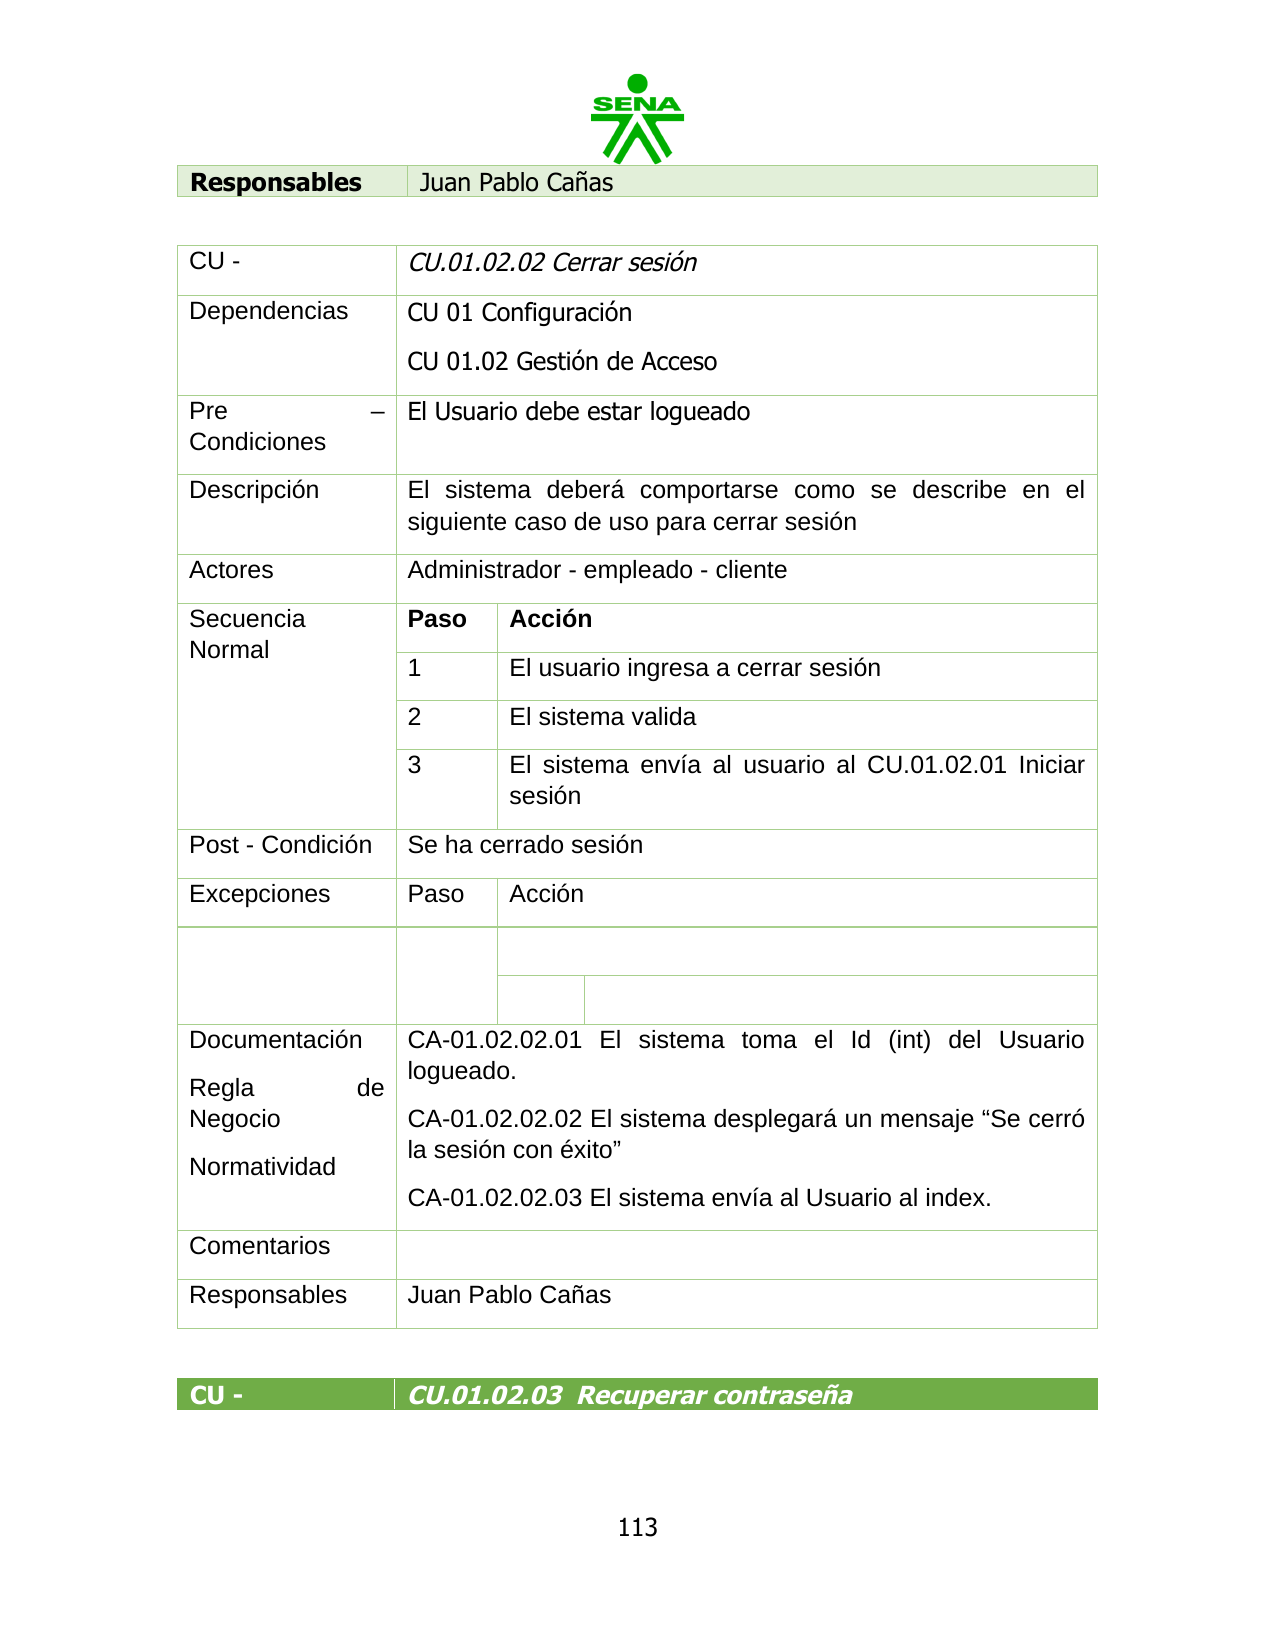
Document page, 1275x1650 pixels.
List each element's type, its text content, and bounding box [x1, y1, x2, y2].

table_cell Pre – Condiciones [178, 396, 396, 474]
table_cell Post - Condición [178, 830, 396, 878]
table_cell Administrador - empleado - cliente [397, 555, 1097, 603]
table_cell [397, 928, 497, 1024]
table_cell Dependencias [178, 296, 396, 394]
table_cell [585, 976, 1097, 1024]
table_cell Documentación Regla de Negocio Normatividad [178, 1025, 396, 1230]
table_cell CA-01.02.02.01 El sistema toma el Id (int) del Usuario logueado. CA-01.02.02.02 El sistema desplegará un mensaje “Se cerró la sesión con éxito” CA-01.02.02.03 El sistema envía al Usuario al index. [397, 1025, 1097, 1230]
table_cell El sistema envía al usuario al CU.01.02.01 Iniciar sesión [498, 750, 1097, 829]
table_cell Actores [178, 555, 396, 603]
table_header CU.01.02.02 Cerrar sesión [397, 246, 1097, 295]
table_header CU.01.02.03 Recuperar contraseña [395, 1379, 1098, 1409]
table_cell Responsables [178, 1280, 396, 1328]
picture [591, 73, 685, 165]
table_cell El sistema deberá comportarse como se describe en el siguiente caso de uso para cerrar sesión [397, 475, 1097, 554]
table_cell Paso [397, 604, 497, 652]
table_header CU - [178, 1379, 394, 1409]
table_cell Responsables [178, 166, 407, 196]
table_cell [498, 976, 584, 1024]
table_cell Juan Pablo Cañas [408, 166, 1097, 196]
table_cell Se ha cerrado sesión [397, 830, 1097, 878]
table_cell El Usuario debe estar logueado [397, 396, 1097, 474]
table_cell El sistema valida [498, 701, 1097, 749]
table_cell [397, 1231, 1097, 1279]
table_cell Excepciones [178, 879, 396, 926]
table_cell Secuencia Normal [178, 604, 396, 829]
table_cell Paso [397, 879, 497, 926]
table_cell 2 [397, 701, 497, 749]
table_cell Comentarios [178, 1231, 396, 1279]
table_cell CU 01 Configuración CU 01.02 Gestión de Acceso [397, 296, 1097, 394]
table_cell [178, 928, 396, 1024]
table_cell 3 [397, 750, 497, 829]
table_header CU - [178, 246, 396, 295]
table_cell Acción [498, 604, 1097, 652]
table_cell Descripción [178, 475, 396, 554]
table_cell 1 [397, 653, 497, 700]
table_cell [498, 928, 1097, 975]
table_cell El usuario ingresa a cerrar sesión [498, 653, 1097, 700]
table_cell Acción [498, 879, 1097, 926]
table_cell Juan Pablo Cañas [397, 1280, 1097, 1328]
